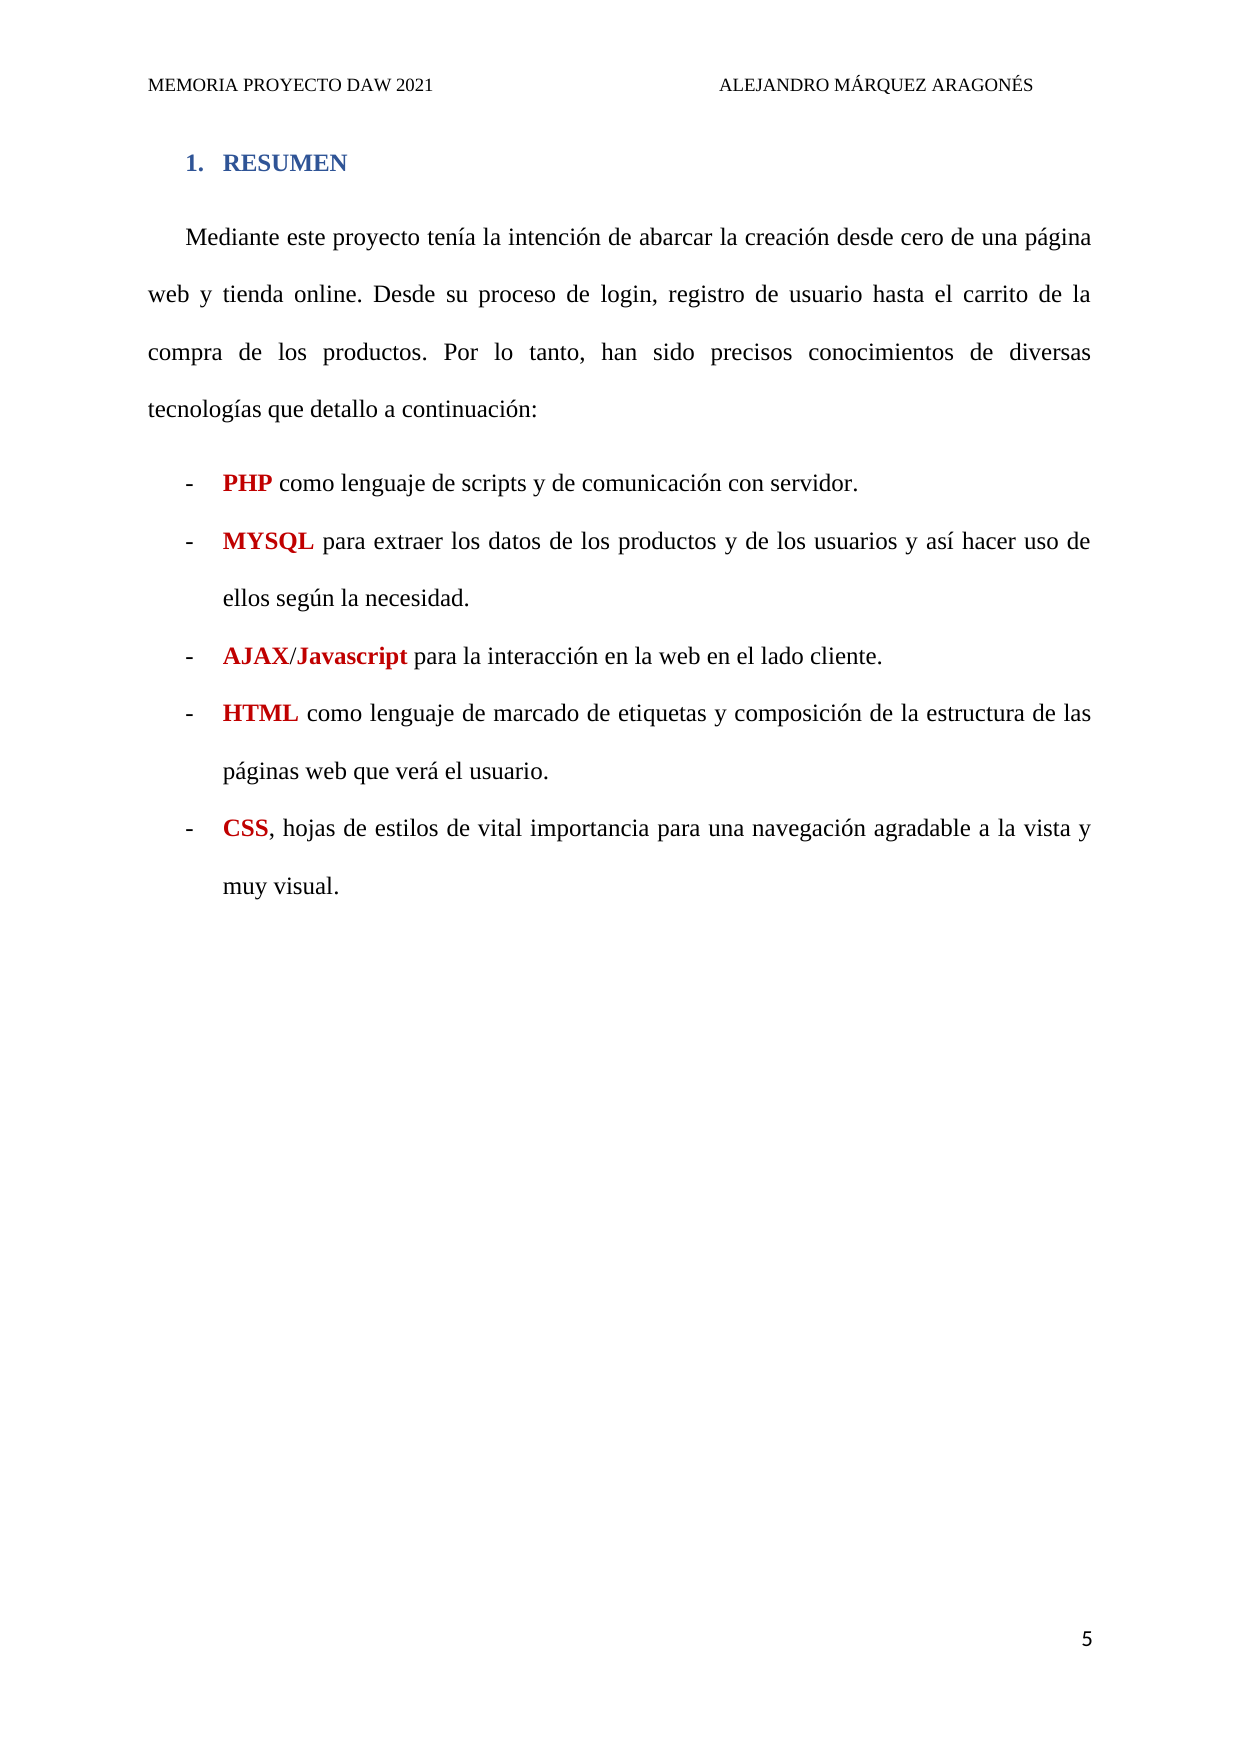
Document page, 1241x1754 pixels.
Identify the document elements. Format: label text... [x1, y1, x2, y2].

list HTML como lenguaje de marcado de etiquetas y composición de la estructura de las páginas web que verá el usuario. [185, 698, 1092, 785]
list RESUMEN [185, 148, 1092, 176]
list PHP como lenguaje de scripts y de comunicación con servidor. [185, 468, 1092, 497]
list AJAX/Javascript para la interacción en la web en el lado cliente. [185, 641, 1092, 670]
list MYSQL para extraer los datos de los productos y de los usuarios y así hacer uso de ellos según la necesidad. [185, 526, 1092, 612]
list CSS, hojas de estilos de vital importancia para una navegación agradable a la vista y muy visual. [185, 813, 1092, 900]
text Mediante este proyecto tenía la intención de abarcar la creación desde cero de una página web y tienda online. Desde su proceso de login, registro de usuario hasta el carrito de la compra de los productos. Por lo tanto, han sido precisos conocimientos de diversas tecnologías que detallo a continuación: [148, 222, 1092, 423]
